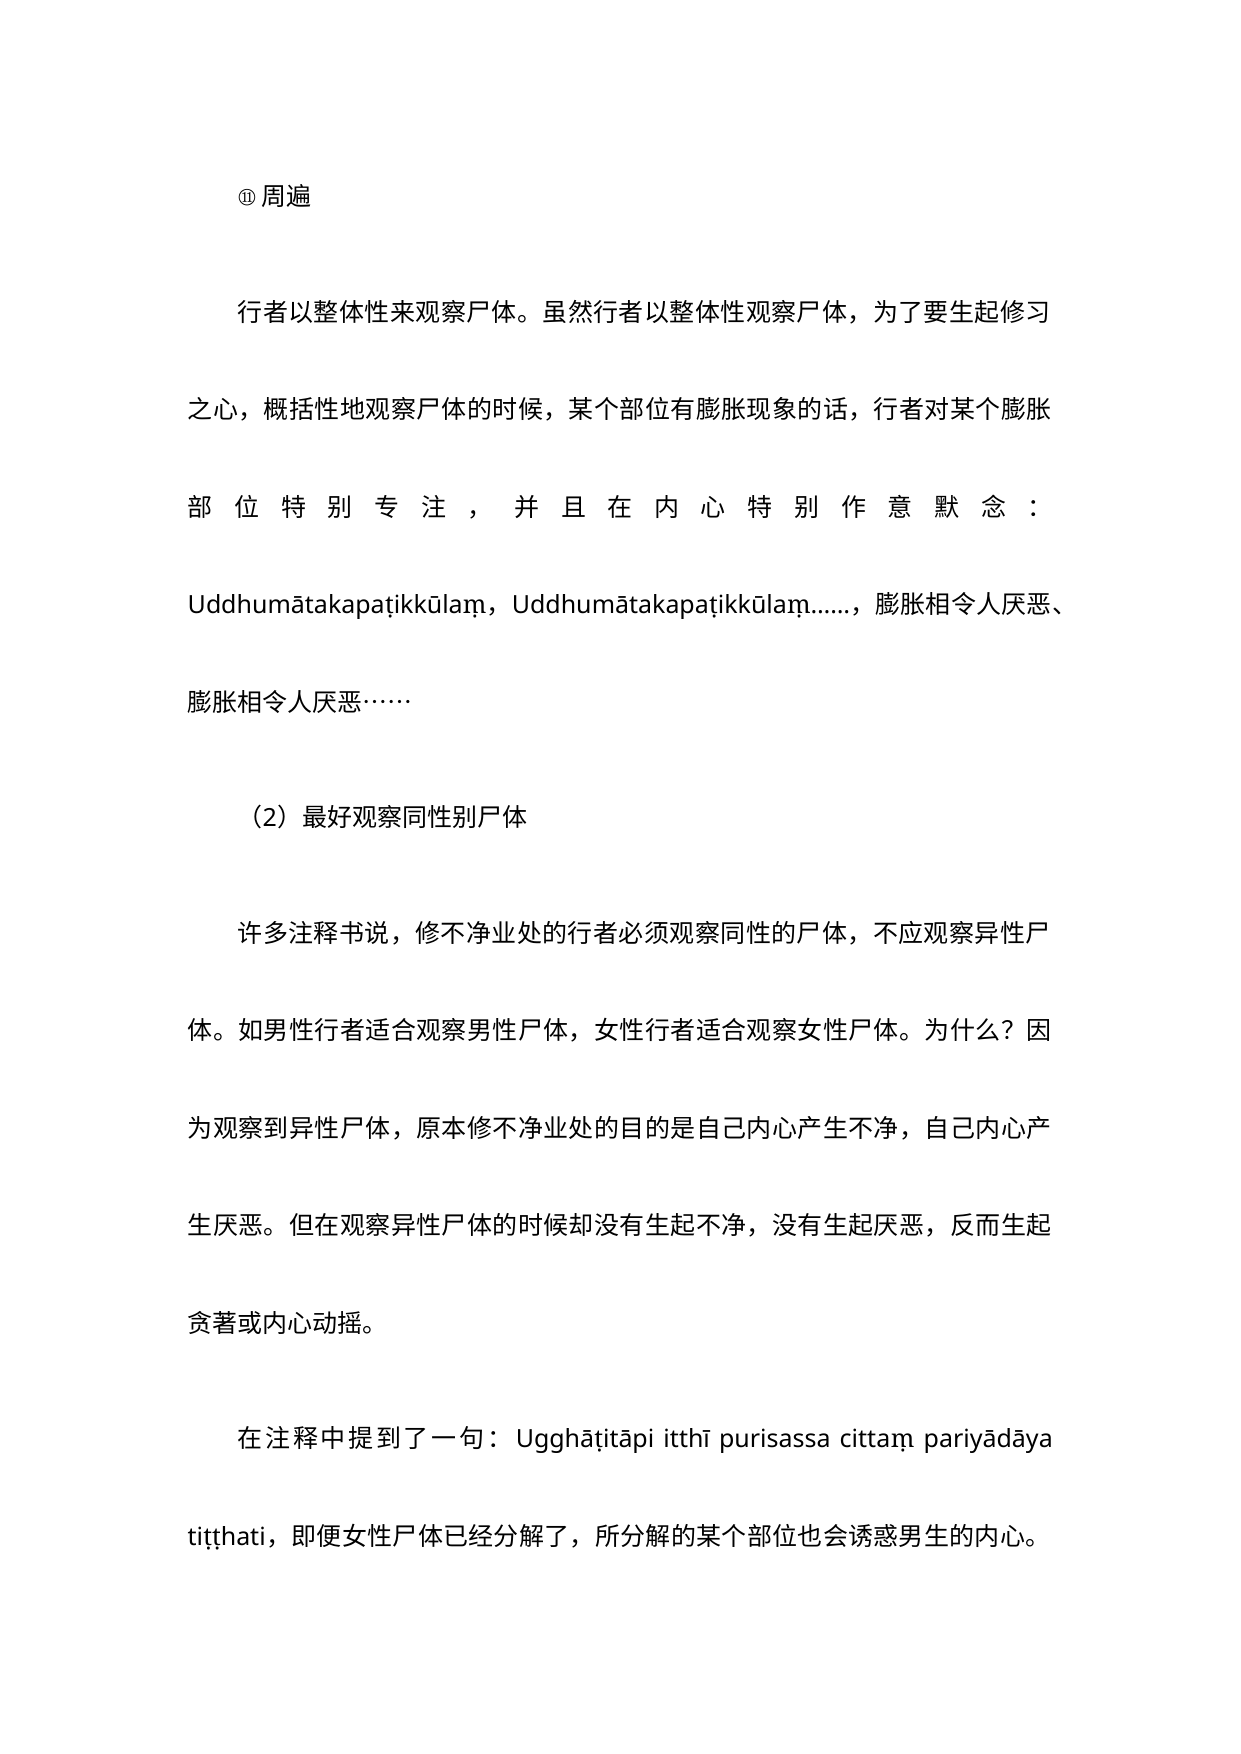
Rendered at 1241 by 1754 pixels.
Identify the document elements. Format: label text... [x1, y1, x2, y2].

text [187, 1404, 1053, 1567]
text ⑪周遍 [187, 162, 1053, 227]
text 许多注释书说，修不净业处的行者必须观察同性的尸体，不应观察异性尸体。如男性行者适合观察男性尸体，女性行者适合观察女性尸体。为什么？因为观察到异性尸体，原本修不净业处的目的是自己内心产生不净，自己内心产生厌恶。但在观察异性尸体的时候却没有生起不净，没有生起厌恶，反而生起贪著或内心动摇。 [187, 899, 1053, 1354]
text （2）最好观察同性别尸体 [187, 783, 1053, 848]
text 行者以整体性来观察尸体。虽然行者以整体性观察尸体，为了要生起修习之心，概括性地观察尸体的时候，某个部位有膨胀现象的话，行者对某个膨胀部位特别专注，并且在内心特别作意默念：Uddhumātakapaṭikkūlaṃ，Uddhumātakapaṭikkūlaṃ……，膨胀相令人厌恶、膨胀相令人厌恶…… [187, 278, 1053, 733]
